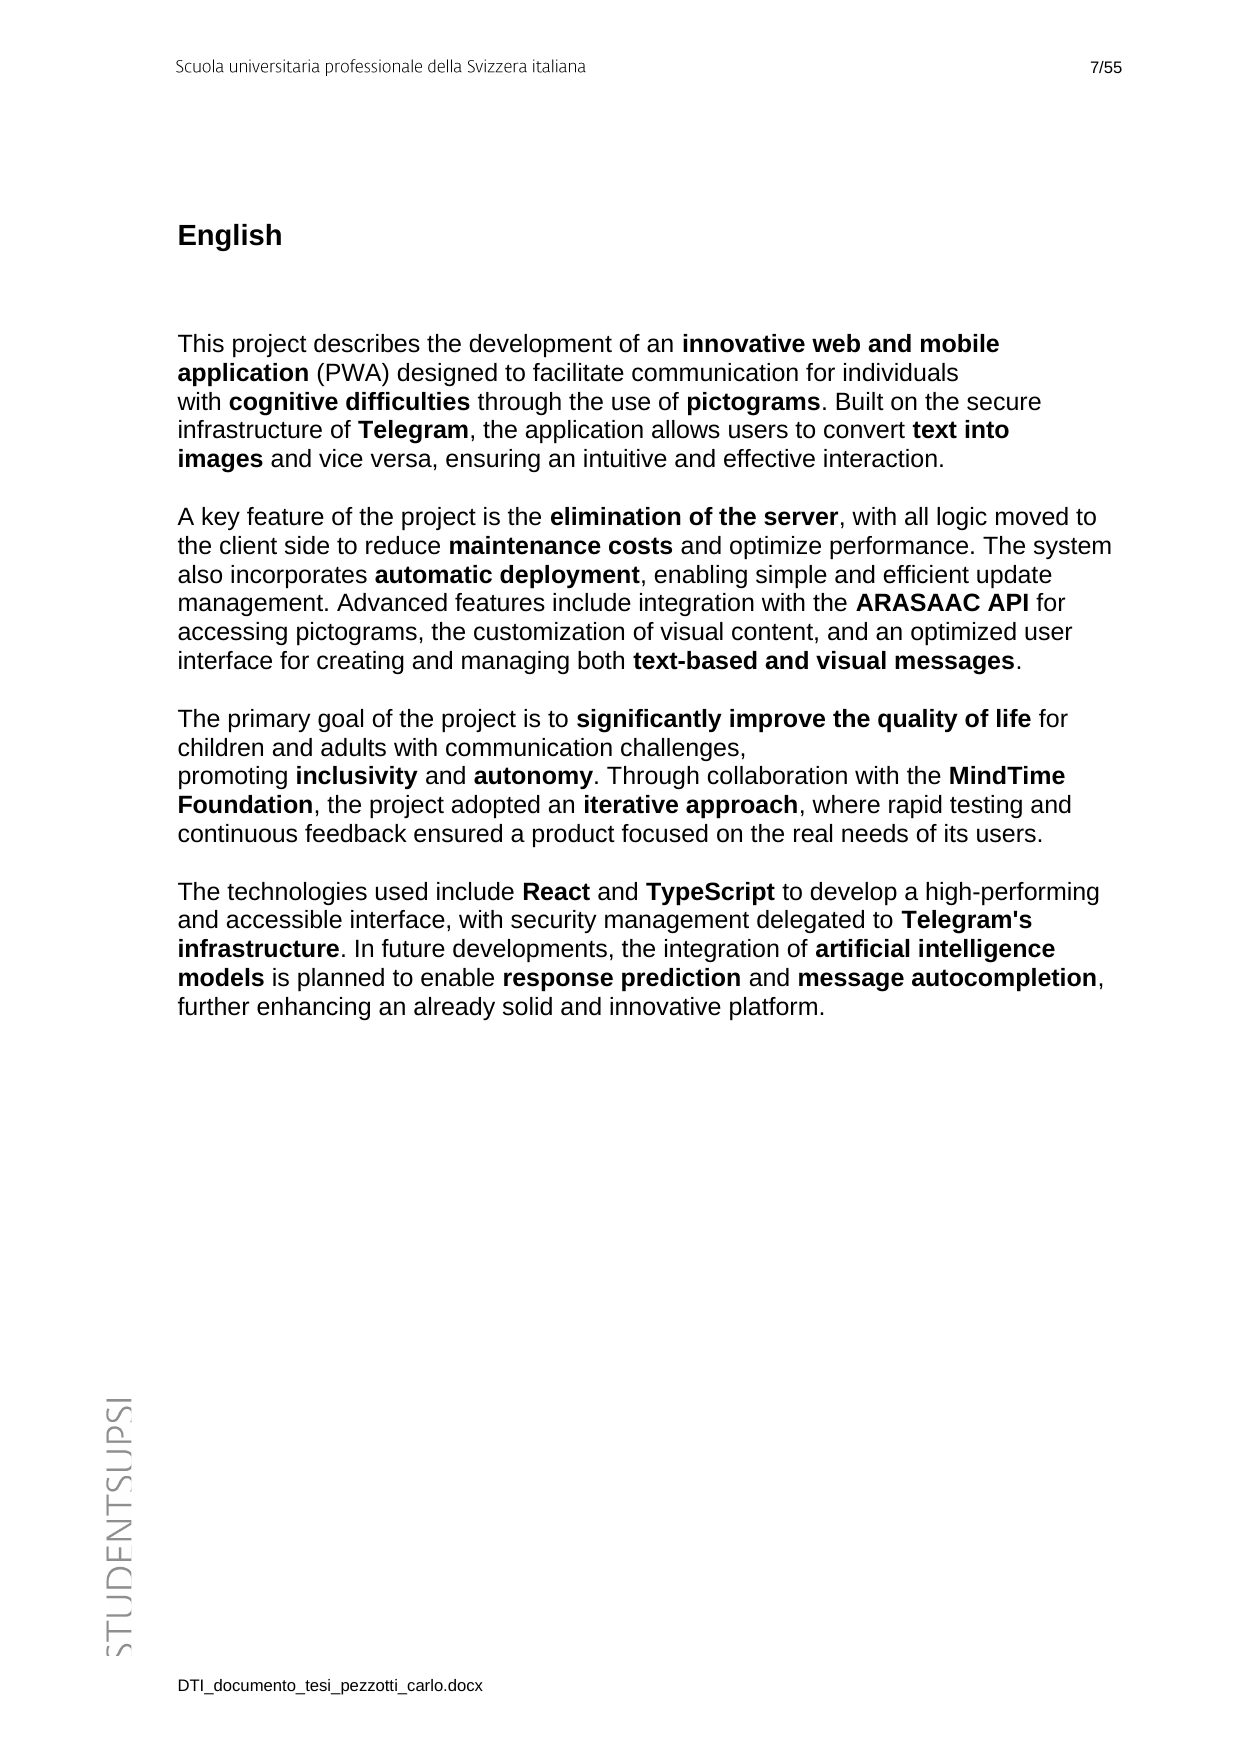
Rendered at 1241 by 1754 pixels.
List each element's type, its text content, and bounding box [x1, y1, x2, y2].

picture [168, 53, 602, 80]
text A key feature of the project is the elimination of the server, with all logic moved to the client side to reduce maintenance costs and optimize performance. The system also incorporates automatic deployment, enabling simple and efficient update management. Advanced features include integration with the ARASAAC API for accessing pictograms, the customization of visual content, and an optimized user interface for creating and managing both text-based and visual messages. [177, 502, 1122, 675]
text The technologies used include React and TypeScript to develop a high-performing and accessible interface, with security management delegated to Telegram's infrastructure. In future developments, the integration of artificial intelligence models is planned to enable response prediction and message autocompletion, further enhancing an already solid and innovative platform. [177, 877, 1122, 1021]
picture [106, 1399, 132, 1657]
subtitle English [177, 218, 1122, 251]
text The primary goal of the project is to significantly improve the quality of life for children and adults with communication challenges, promoting inclusivity and autonomy. Through collaboration with the MindTime Foundation, the project adopted an iterative approach, where rapid testing and continuous feedback ensured a product focused on the real needs of its users. [177, 704, 1122, 848]
text This project describes the development of an innovative web and mobile application (PWA) designed to facilitate communication for individuals with cognitive difficulties through the use of pictograms. Built on the secure infrastructure of Telegram, the application allows users to convert text into images and vice versa, ensuring an intuitive and effective interaction. [177, 329, 1122, 473]
